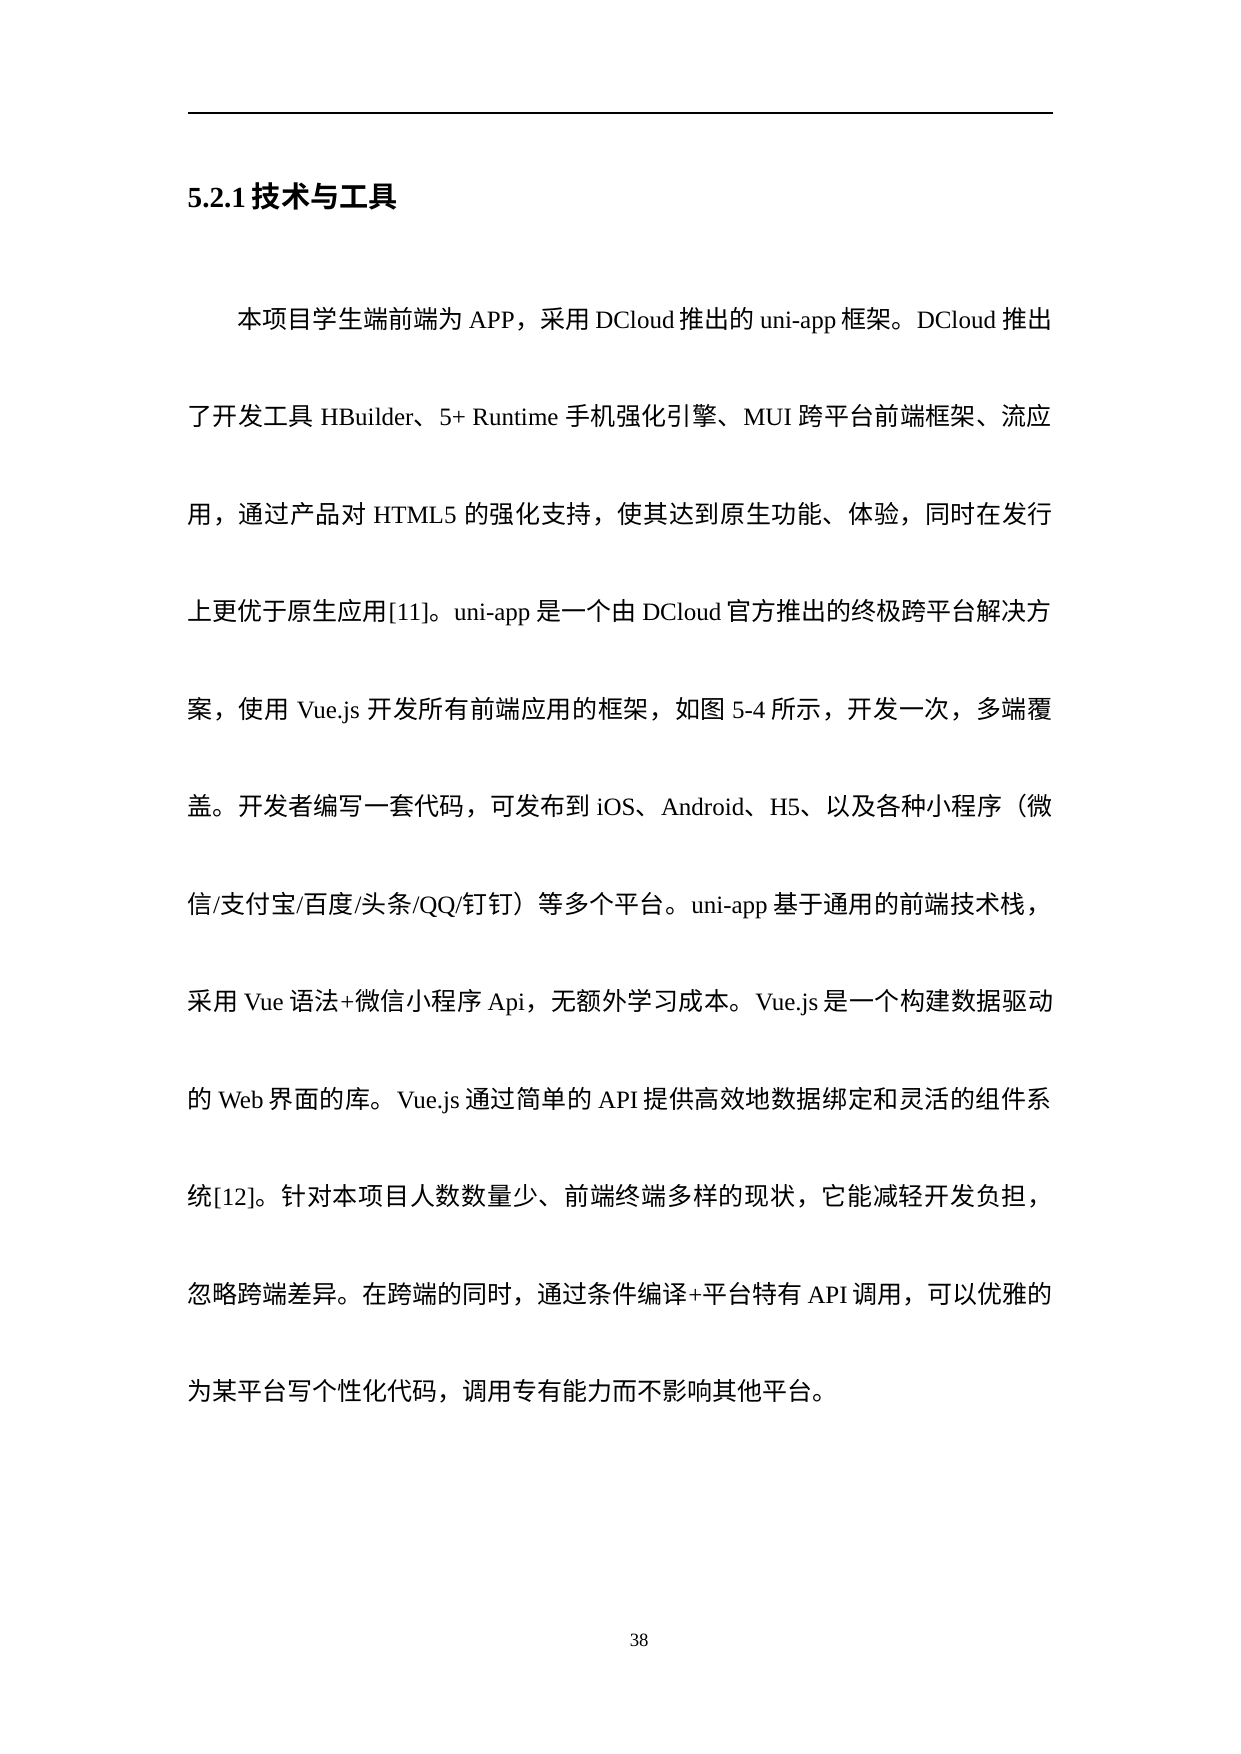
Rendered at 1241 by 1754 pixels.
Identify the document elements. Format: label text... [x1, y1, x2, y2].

subtitle 5.2.1技术与工具 [187, 162, 1053, 227]
text 本项目学生端前端为APP，采用DCloud推出的uni-app框架。DCloud 推出了开发工具 HBuilder、5+ Runtime 手机强化引擎、MUI 跨平台前端框架、流应用，通过产品对 HTML5 的强化支持，使其达到原生功能、体验，同时在发行上更优于原生应用[11]。uni-app 是一个由DCloud官方推出的终极跨平台解决方案，使用 Vue.js 开发所有前端应用的框架，如图5-4所示，开发一次，多端覆盖。开发者编写一套代码，可发布到iOS、Android、H5、以及各种小程序（微信/支付宝/百度/头条/QQ/钉钉）等多个平台。uni-app基于通用的前端技术栈，采用Vue语法+微信小程序Api，无额外学习成本。Vue.js是一个构建数据驱动的Web界面的库。Vue.js通过简单的API提供高效地数据绑定和灵活的组件系统[12]。针对本项目人数数量少、前端终端多样的现状，它能减轻开发负担，忽略跨端差异。在跨端的同时，通过条件编译+平台特有API调用，可以优雅的为某平台写个性化代码，调用专有能力而不影响其他平台。 [187, 285, 1053, 1422]
